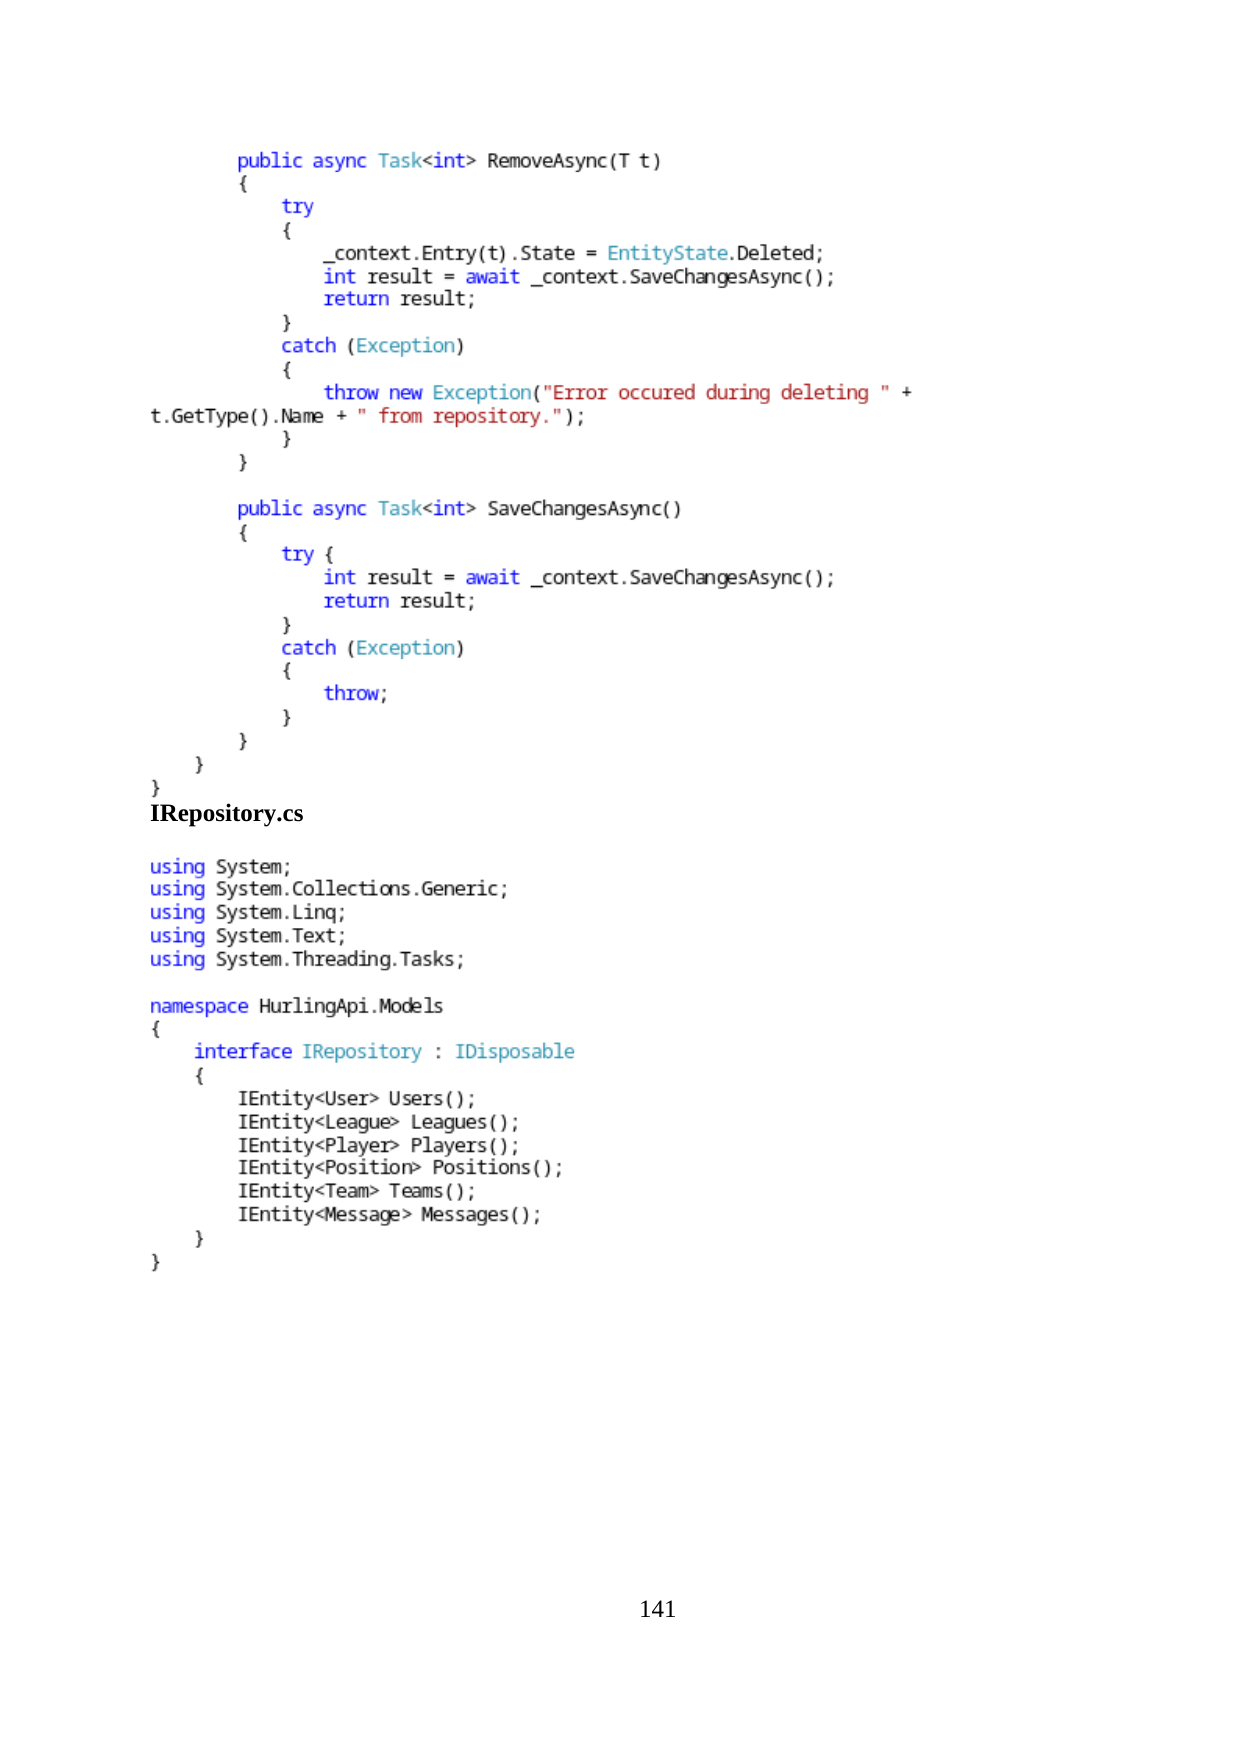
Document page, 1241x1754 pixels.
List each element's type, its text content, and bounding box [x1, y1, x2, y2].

subtitle IRepository.cs [150, 798, 1090, 827]
